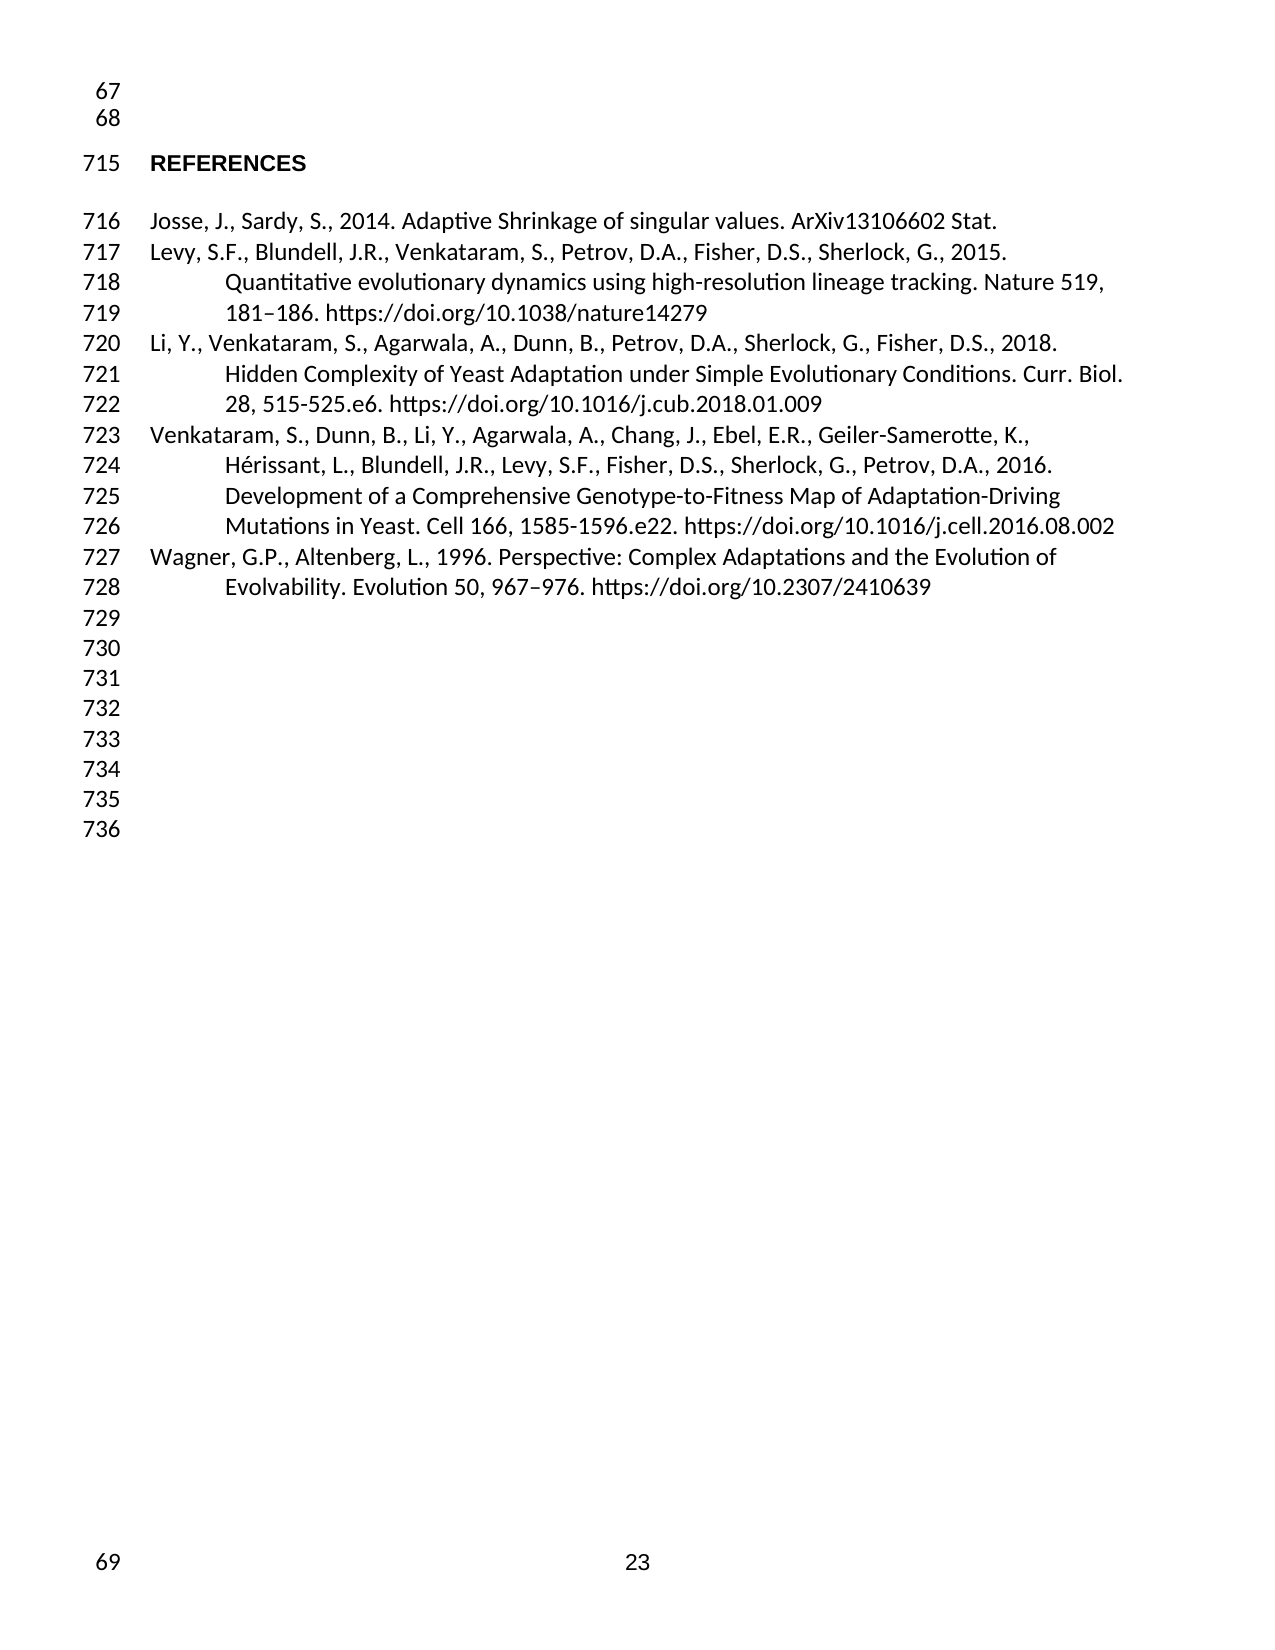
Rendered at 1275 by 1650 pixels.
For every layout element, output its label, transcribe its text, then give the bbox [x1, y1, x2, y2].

text Venkataram, S., Dunn, B., Li, Y., Agarwala, A., Chang, J., Ebel, E.R., Geiler-Samerotte, K., Hérissant, L., Blundell, J.R., Levy, S.F., Fisher, D.S., Sherlock, G., Petrov, D.A., 2016. Development of a Comprehensive Genotype-to-Fitness Map of Adaptation-Driving Mutations in Yeast. Cell 166, 1585-1596.e22. https://doi.org/10.1016/j.cell.2016.08.002 [150, 419, 1125, 541]
text Levy, S.F., Blundell, J.R., Venkataram, S., Petrov, D.A., Fisher, D.S., Sherlock, G., 2015. Quantitative evolutionary dynamics using high-resolution lineage tracking. Nature 519, 181–186. https://doi.org/10.1038/nature14279 [150, 236, 1125, 327]
text Wagner, G.P., Altenberg, L., 1996. Perspective: Complex Adaptations and the Evolution of Evolvability. Evolution 50, 967–976. https://doi.org/10.2307/2410639 [150, 541, 1125, 602]
text Josse, J., Sardy, S., 2014. Adaptive Shrinkage of singular values. ArXiv13106602 Stat. [150, 205, 1125, 236]
text REFERENCES [150, 150, 1125, 176]
text Li, Y., Venkataram, S., Agarwala, A., Dunn, B., Petrov, D.A., Sherlock, G., Fisher, D.S., 2018. Hidden Complexity of Yeast Adaptation under Simple Evolutionary Conditions. Curr. Biol. 28, 515-525.e6. https://doi.org/10.1016/j.cub.2018.01.009 [150, 327, 1125, 419]
